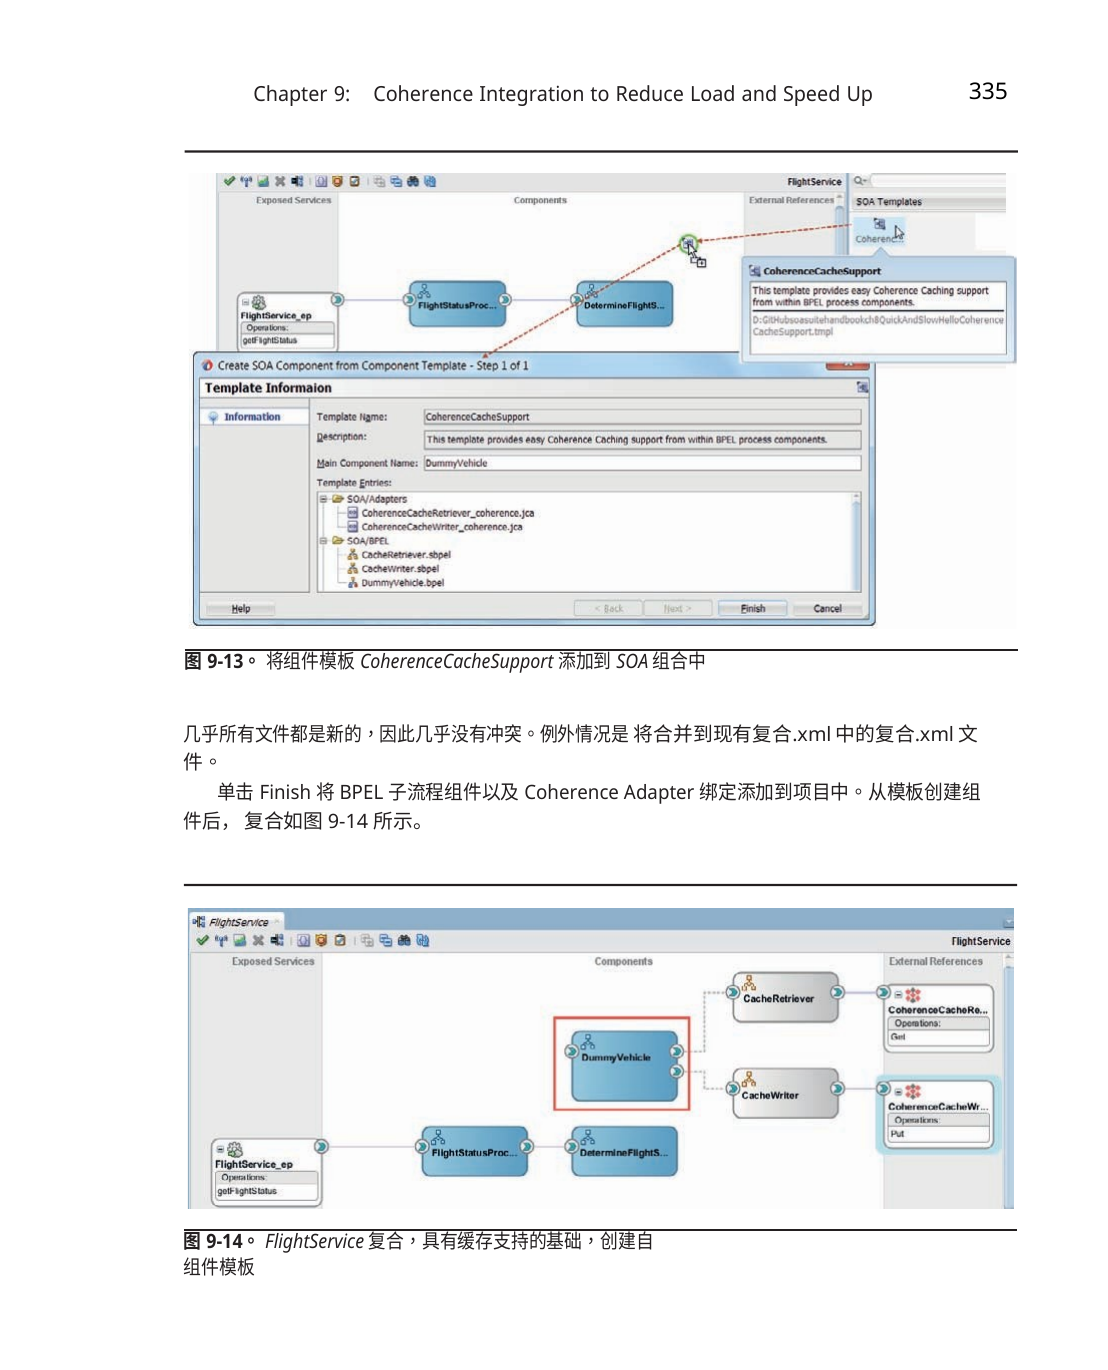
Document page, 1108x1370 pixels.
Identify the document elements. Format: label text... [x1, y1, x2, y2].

picture [187, 908, 1014, 1209]
text 图 9-14。 FlightService 复合，具有缓存支持的基础，创建自 [184, 1224, 1107, 1253]
text 组件模板 [184, 1253, 1107, 1280]
picture [188, 173, 1017, 629]
text 图 9-13。 将组件模板 CoherenceCacheSupport 添加到 SOA 组合中 [184, 647, 1107, 673]
text 单击 Finish 将 BPEL 子流程组件以及 Coherence Adapter 绑定添加到项目中。从模板创建组件后， 复合如图 9-14 所示。 [184, 776, 989, 834]
text 几乎所有文件都是新的，因此几乎没有冲突。例外情况是 将合并到现有复合.xml中的复合.xml文件。 [184, 721, 1014, 775]
